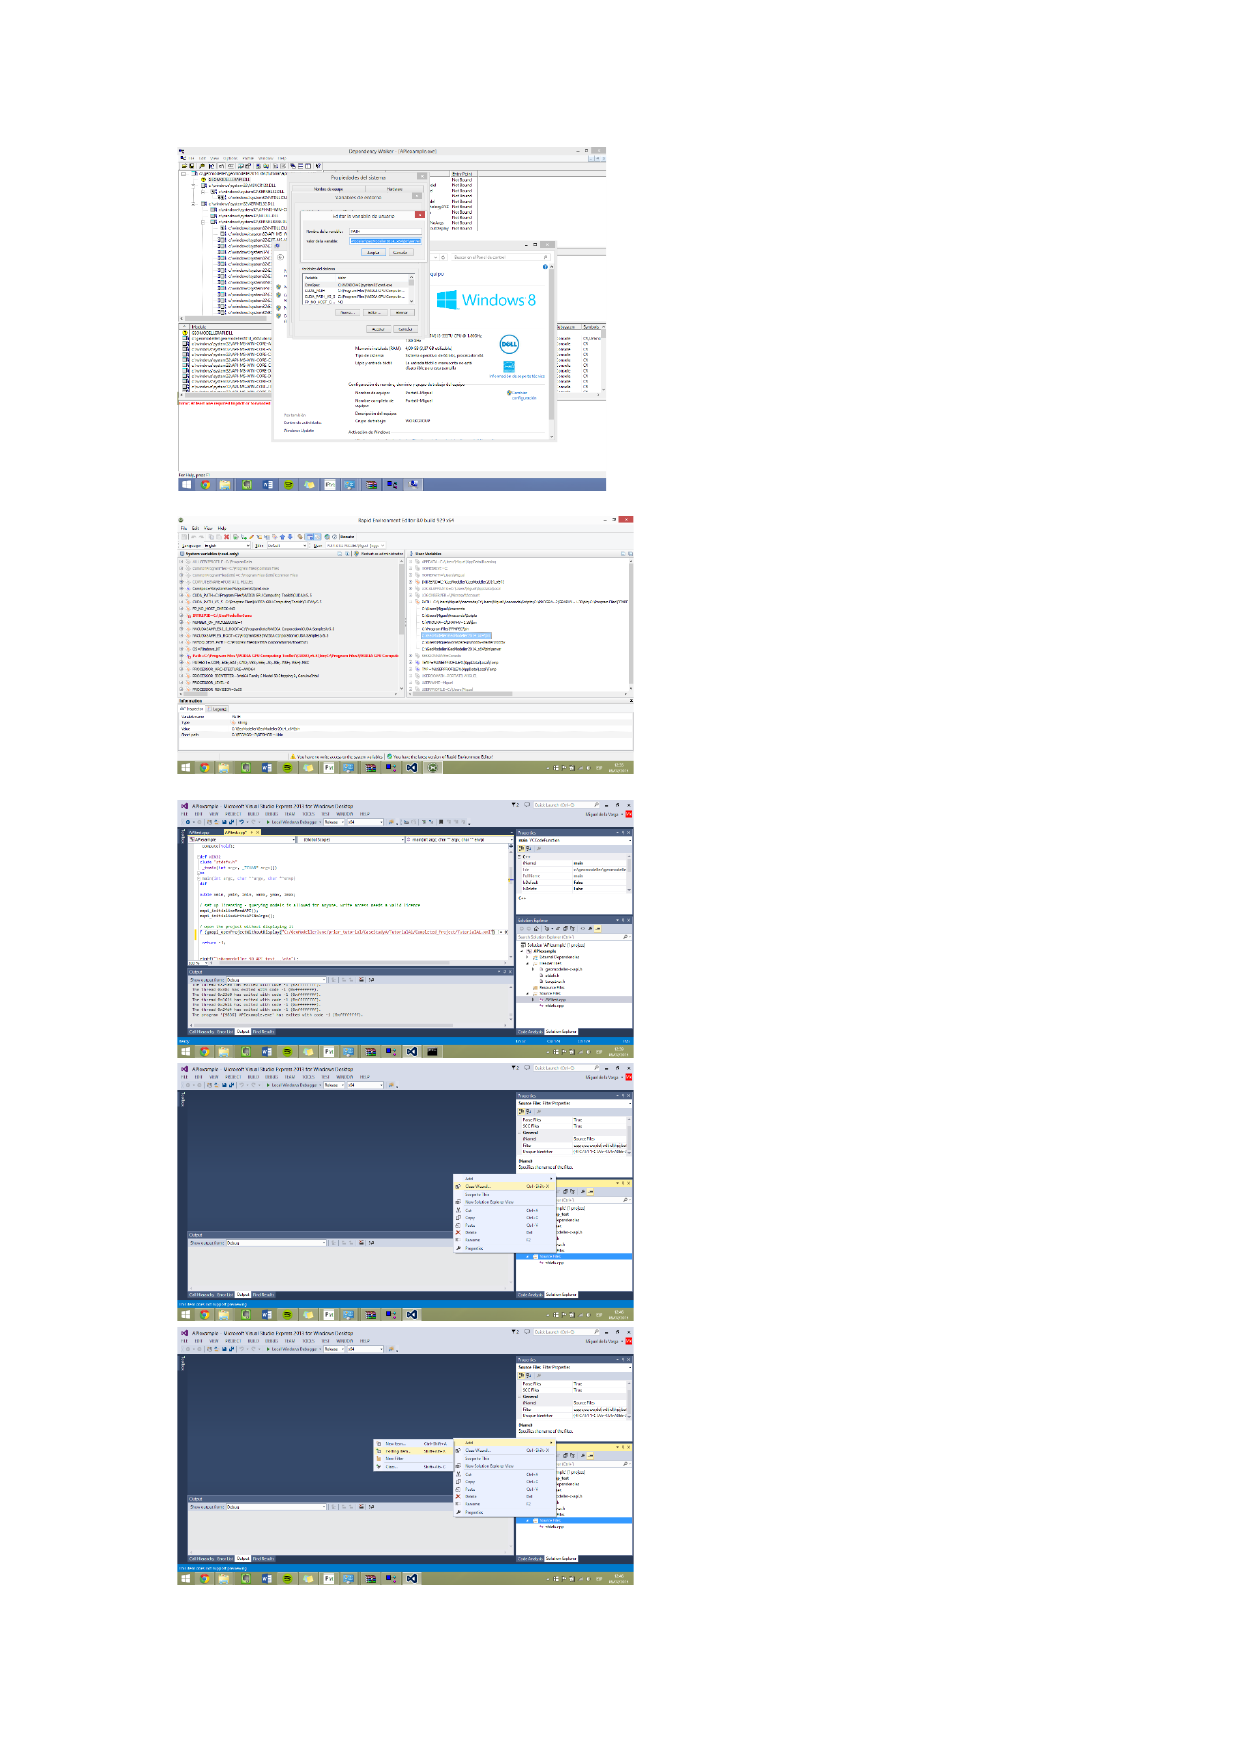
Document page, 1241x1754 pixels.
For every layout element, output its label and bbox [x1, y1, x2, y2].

picture [177, 1063, 634, 1323]
picture [177, 516, 634, 775]
picture [177, 800, 634, 1058]
picture [177, 147, 607, 491]
picture [177, 1327, 634, 1586]
